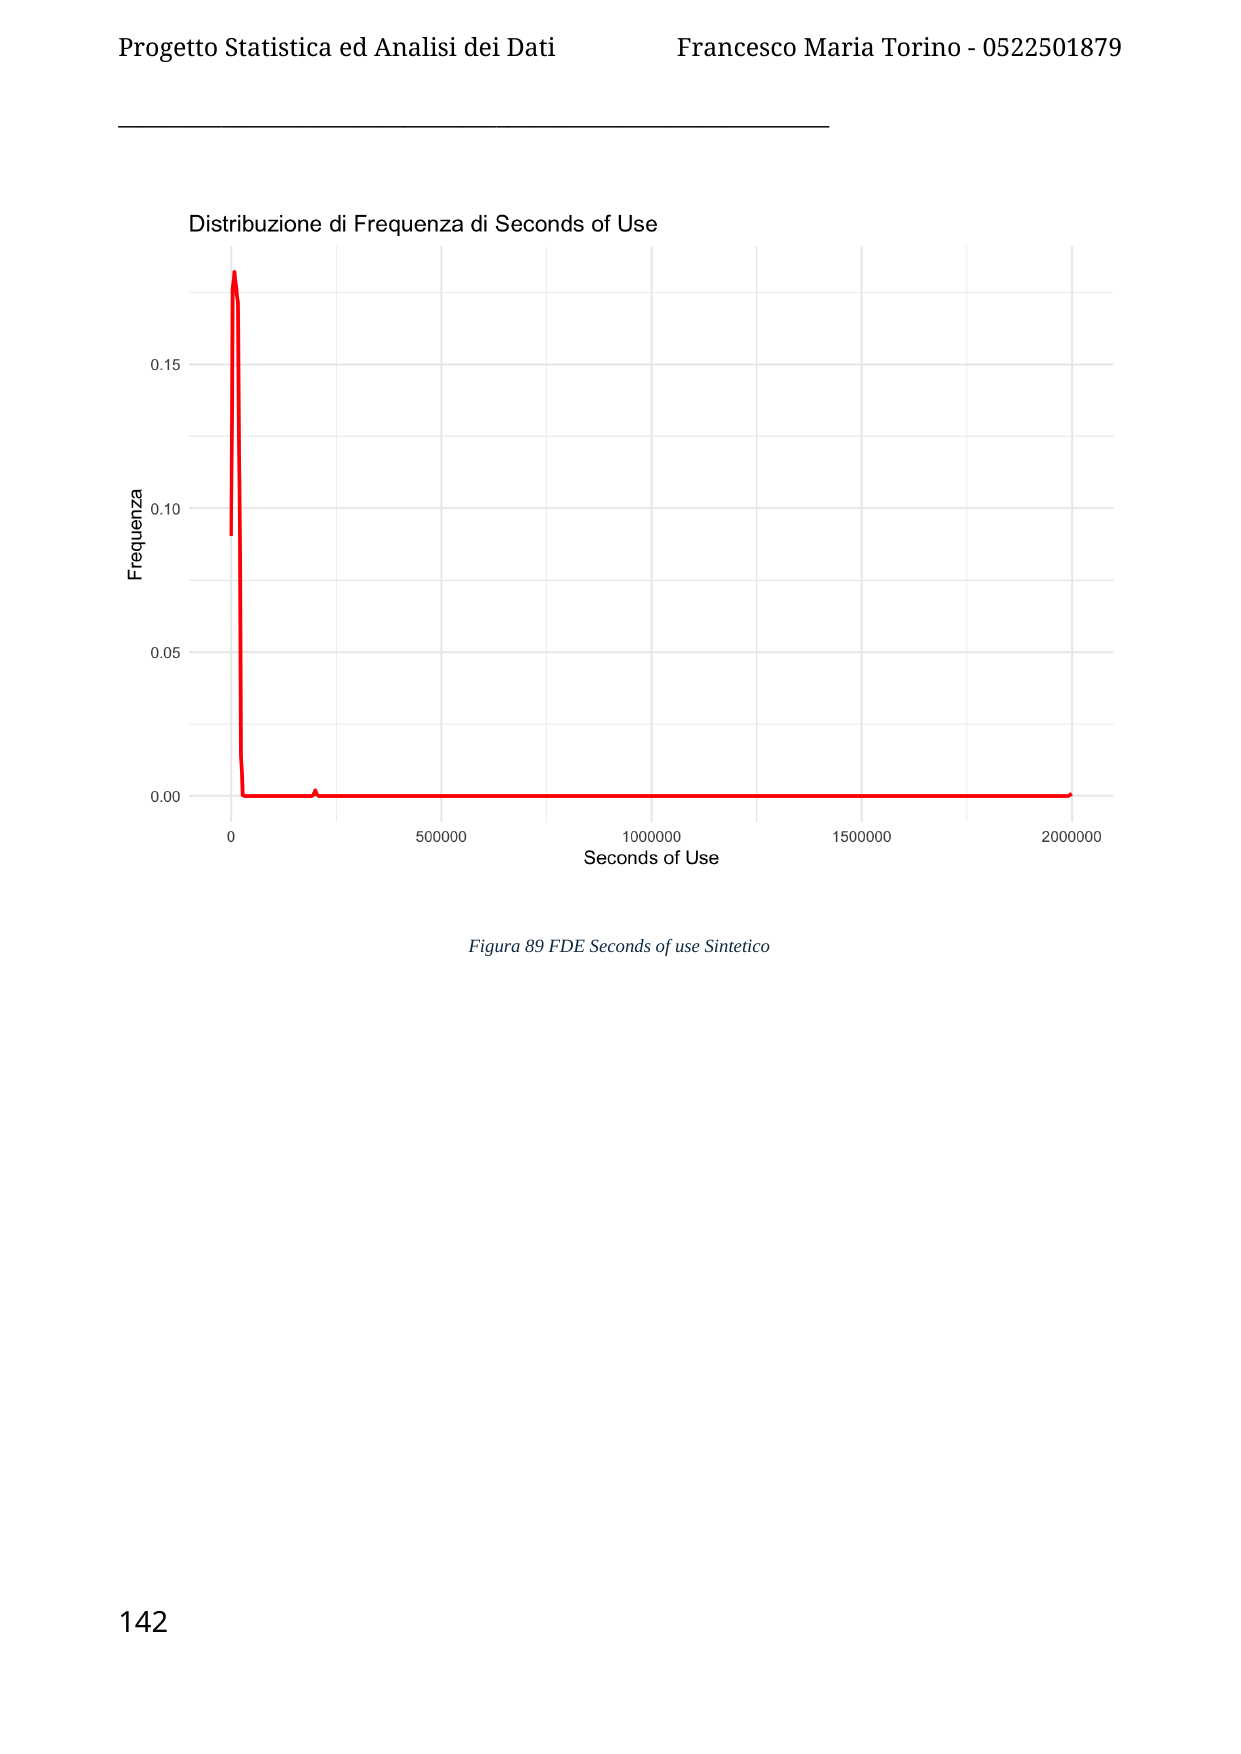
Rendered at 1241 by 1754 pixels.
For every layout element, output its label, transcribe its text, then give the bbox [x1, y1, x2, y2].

text Figura 89 FDE Seconds of use Sintetico [118, 934, 1122, 956]
picture [118, 205, 1123, 877]
